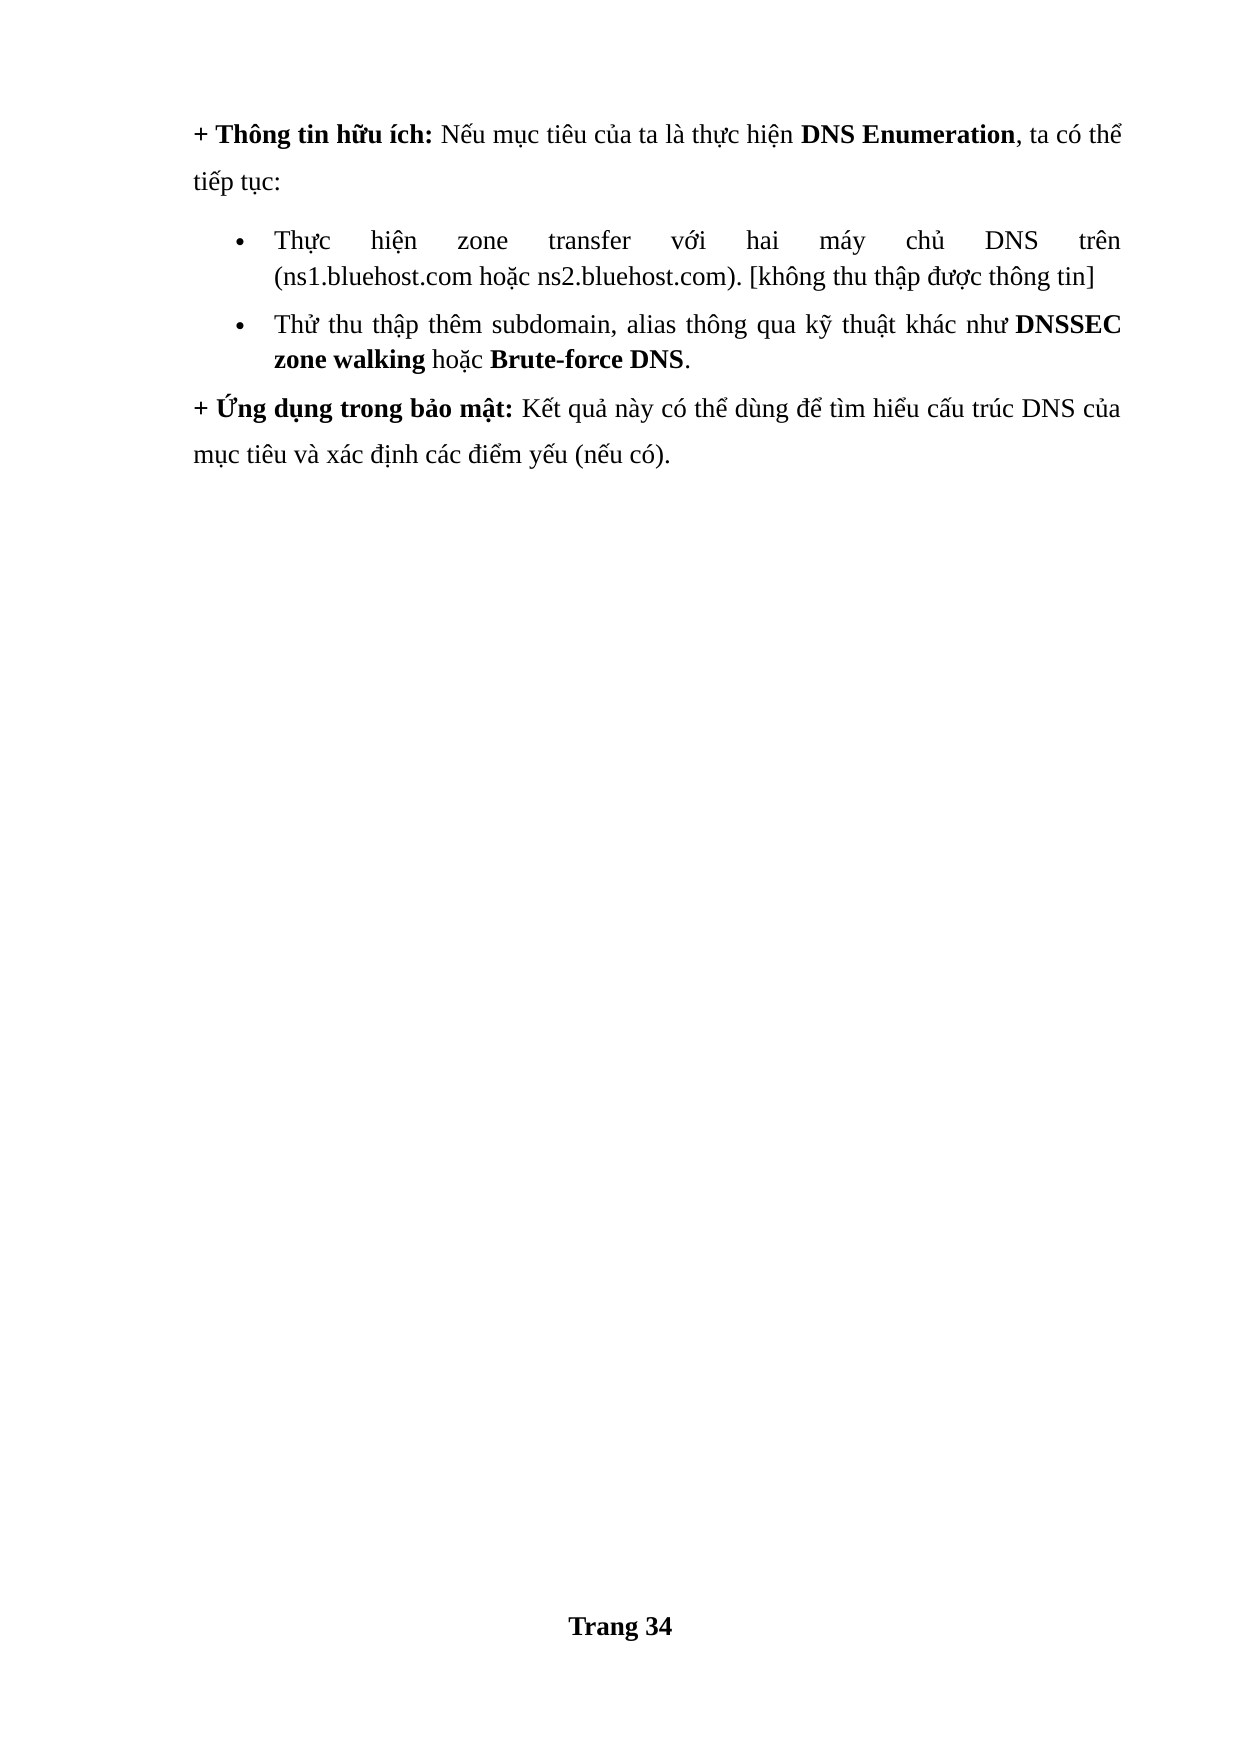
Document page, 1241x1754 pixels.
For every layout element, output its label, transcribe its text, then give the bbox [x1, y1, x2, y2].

text + Ứng dụng trong bảo mật: Kết quả này có thể dùng để tìm hiểu cấu trúc DNS của mục tiêu và xác định các điểm yếu (nếu có). [193, 392, 1122, 470]
list Thực hiện zone transfer với hai máy chủ DNS trên (ns1.bluehost.com hoặc ns2.bluehost.com). [không thu thập được thông tin] [236, 224, 1122, 291]
text + Thông tin hữu ích: Nếu mục tiêu của ta là thực hiện DNS Enumeration, ta có thể tiếp tục: [193, 118, 1122, 196]
list Thử thu thập thêm subdomain, alias thông qua kỹ thuật khác như DNSSEC zone walking hoặc Brute-force DNS. [236, 308, 1122, 375]
